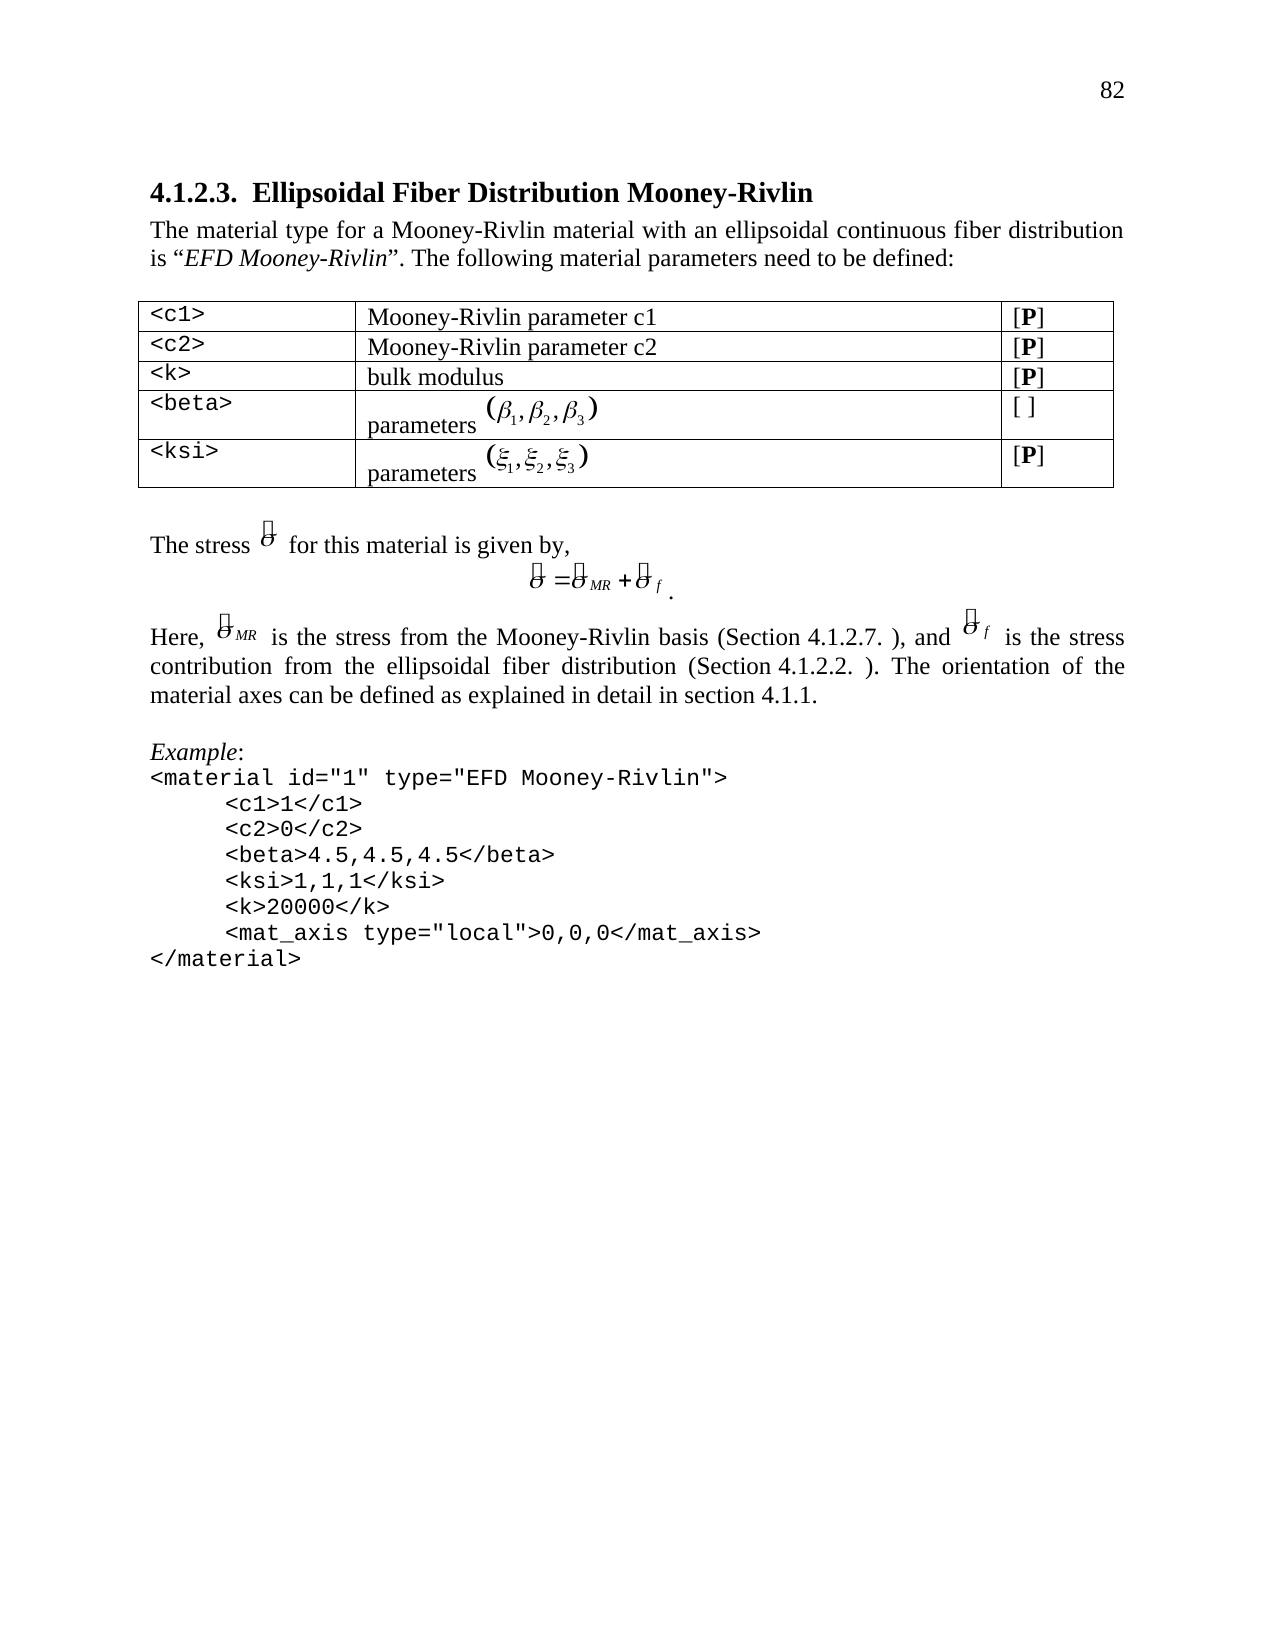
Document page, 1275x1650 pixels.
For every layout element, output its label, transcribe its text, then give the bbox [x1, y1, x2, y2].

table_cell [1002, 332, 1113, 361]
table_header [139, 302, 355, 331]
subtitle Ellipsoidal Fiber Distribution Mooney-Rivlin [150, 175, 1125, 208]
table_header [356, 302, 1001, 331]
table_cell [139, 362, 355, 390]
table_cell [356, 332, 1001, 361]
text The material type for a Mooney-Rivlin material with an ellipsoidal continuous fiber distribution is “EFD Mooney-Rivlin”. The following material parameters need to be defined: [150, 215, 1125, 272]
text <beta>4.5,4.5,4.5</beta> [150, 844, 1125, 870]
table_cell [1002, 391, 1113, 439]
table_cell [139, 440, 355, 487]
text <mat_axis type="local">0,0,0</mat_axis> [150, 922, 1125, 947]
text <k>20000</k> [150, 896, 1125, 922]
text </material> [150, 947, 1125, 973]
text Example: [150, 737, 1125, 766]
text <ksi>1,1,1</ksi> [150, 870, 1125, 896]
text <material id="1" type="EFD Mooney-Rivlin"> [150, 766, 1125, 792]
text <c2>0</c2> [150, 818, 1125, 844]
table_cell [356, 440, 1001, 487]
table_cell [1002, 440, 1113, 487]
text . [150, 559, 1125, 605]
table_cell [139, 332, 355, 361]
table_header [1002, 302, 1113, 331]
text Here, is the stress from the Mooney-Rivlin basis (Section 4.1.2.7. ), and is the stress contribution from the ellipsoidal fiber distribution (Section 4.1.2.2. ). The orientation of the material axes can be defined as explained in detail in section 4.1.1. [150, 605, 1125, 708]
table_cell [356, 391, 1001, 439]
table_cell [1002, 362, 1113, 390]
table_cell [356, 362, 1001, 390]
text <c1>1</c1> [150, 792, 1125, 818]
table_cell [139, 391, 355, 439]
text The stress for this material is given by, [150, 517, 1125, 559]
